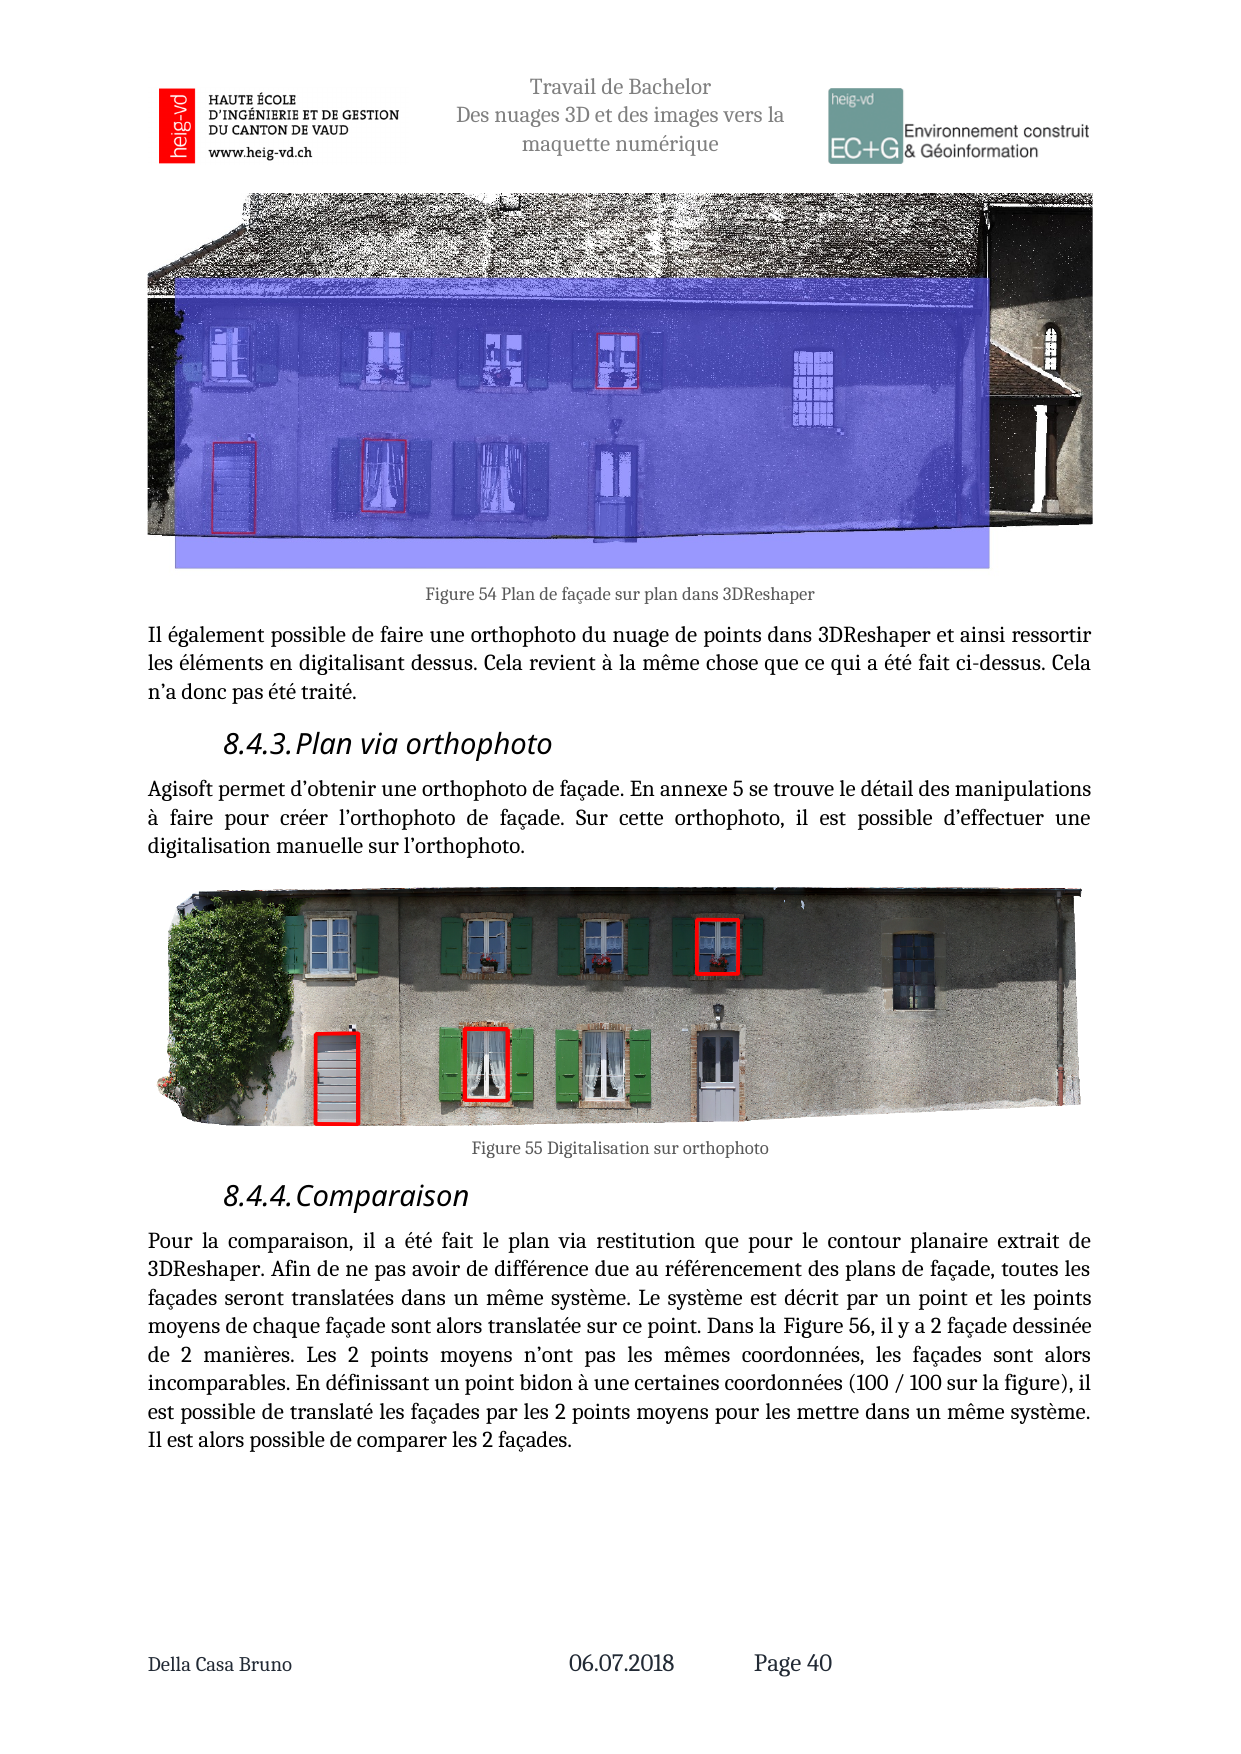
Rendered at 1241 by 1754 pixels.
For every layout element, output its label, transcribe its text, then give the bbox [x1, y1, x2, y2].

picture [147, 193, 1093, 578]
picture [147, 87, 410, 165]
text Il également possible de faire une orthophoto du nuage de points dans 3DReshaper et ainsi ressortir les éléments en digitalisant dessus. Cela revient à la même chose que ce qui a été fait ci-dessus. Cela n’a donc pas été traité. [148, 622, 1093, 705]
text Agisoft permet d’obtenir une orthophoto de façade. En annexe 5 se trouve le détail des manipulations à faire pour créer l’orthophoto de façade. Sur cette orthophoto, il est possible d’effectuer une digitalisation manuelle sur l’orthophoto. [148, 776, 1093, 859]
subtitle Comparaison [223, 1176, 1093, 1215]
picture [148, 877, 1093, 1132]
subtitle Plan via orthophoto [223, 724, 1093, 763]
text Figure 55 Digitalisation sur orthophoto [148, 1137, 1093, 1159]
picture [827, 87, 1093, 165]
text Figure 54 Plan de façade sur plan dans 3DReshaper [148, 583, 1093, 605]
text Pour la comparaison, il a été fait le plan via restitution que pour le contour planaire extrait de 3DReshaper. Afin de ne pas avoir de différence due au référencement des plans de façade, toutes les façades seront translatées dans un même système. Le système est décrit par un point et les points moyens de chaque façade sont alors translatée sur ce point. Dans la Figure 55, il y a 2 façade dessinée de 2 manières. Les 2 points moyens n’ont pas les mêmes coordonnées, les façades sont alors incomparables. En définissant un point bidon à une certaines coordonnées (100 / 100 sur la figure), il est possible de translaté les façades par les 2 points moyens pour les mettre dans un même système. Il est alors possible de comparer les 2 façades. [148, 1228, 1093, 1453]
